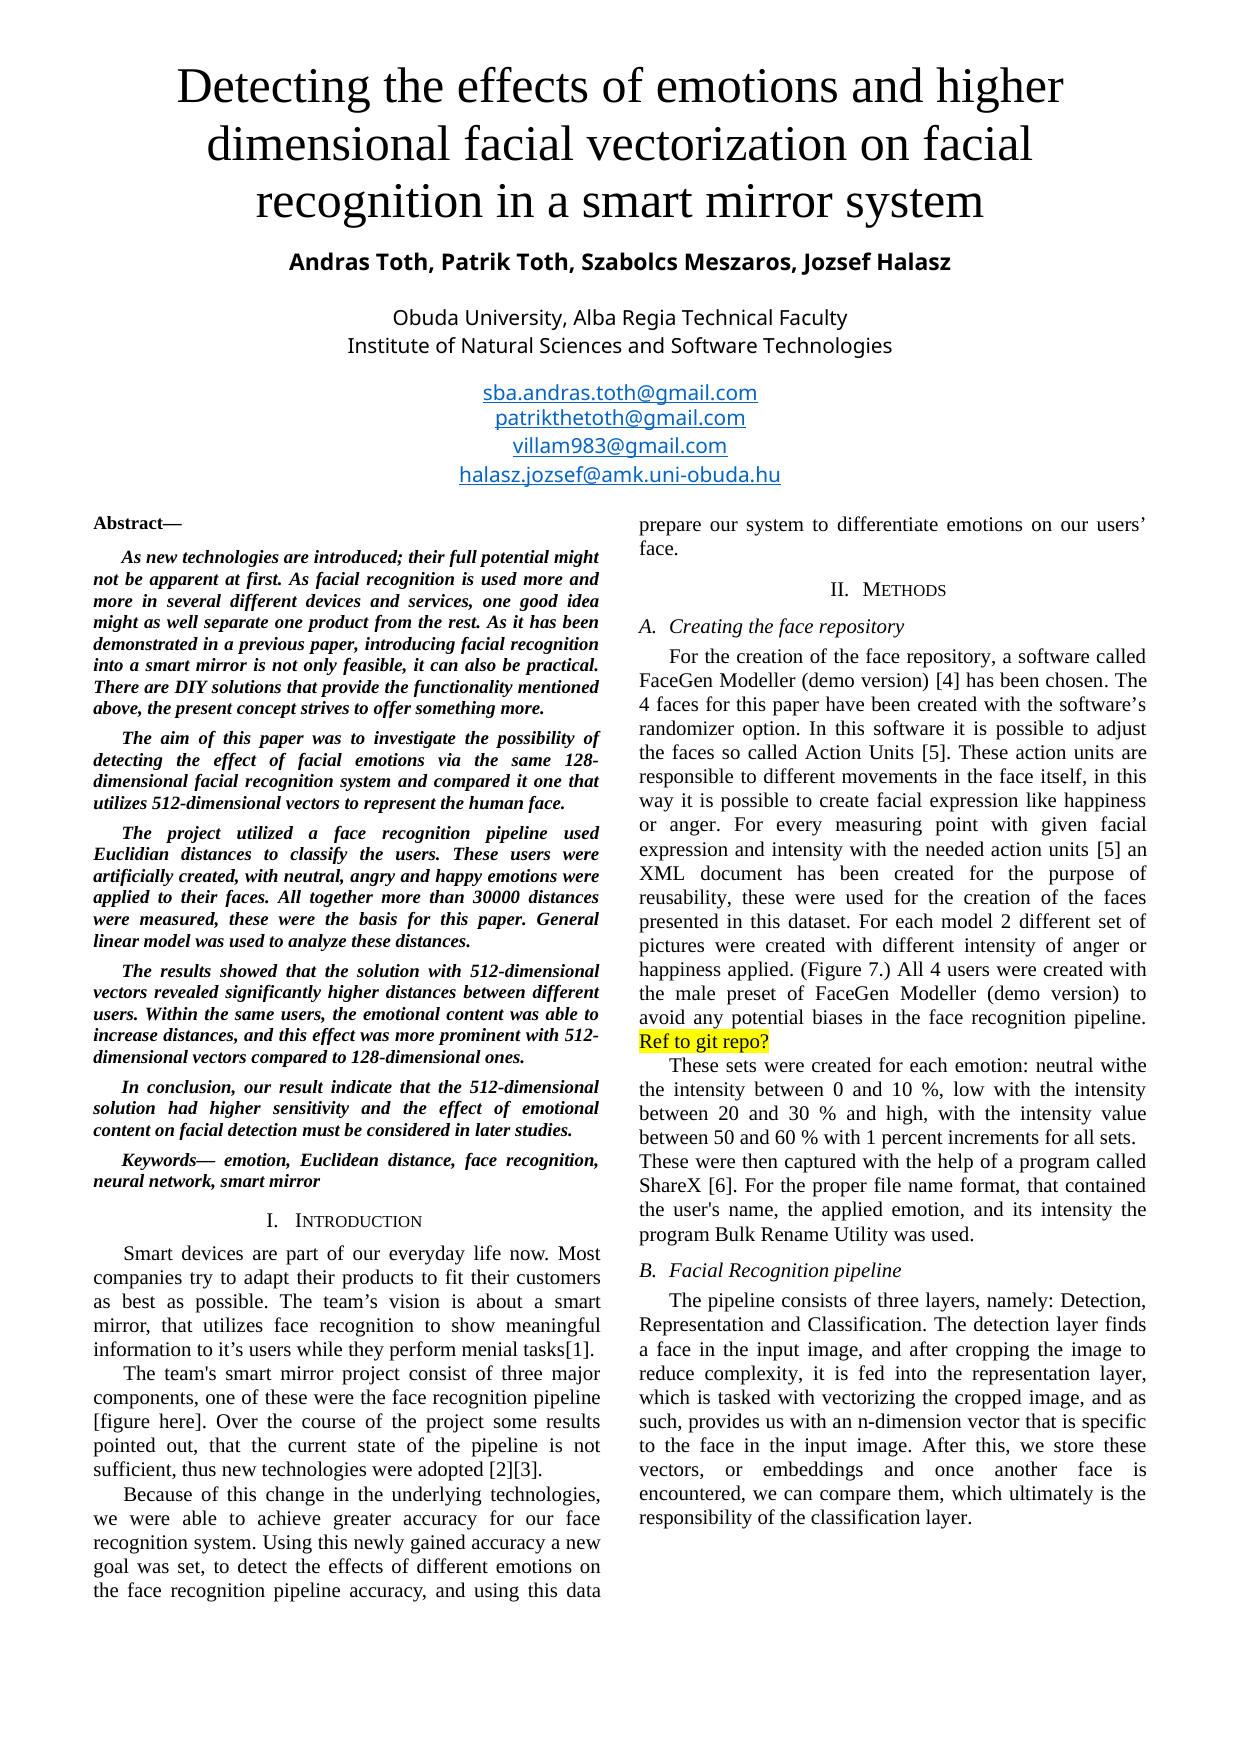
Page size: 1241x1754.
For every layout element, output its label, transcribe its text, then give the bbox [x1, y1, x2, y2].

text Smart devices are part of our everyday life now. Most companies try to adapt their products to fit their customers as best as possible. The team’s vision is about a smart mirror, that utilizes face recognition to show meaningful information to it’s users while they perform menial tasks[1]. [93, 1241, 601, 1361]
text Andras Toth, Patrik Toth, Szabolcs Meszaros, Jozsef Halasz [93, 258, 805, 273]
text The pipeline consists of three layers, namely: Detection, Representation and Classification. The detection layer finds a face in the input image, and after cropping the image to reduce complexity, it is fed into the representation layer, which is tasked with vectorizing the cropped image, and as such, provides us with an n-dimension vector that is specific to the face in the input image. After this, we store these vectors, or embeddings and once another face is encountered, we can compare them, which ultimately is the responsibility of the classification layer. [639, 1288, 1147, 1529]
text Obuda University, Alba Regia Technical Faculty Institute of Natural Sciences and Software Technologies [93, 303, 1147, 359]
text patrikthetoth@gmail.com [93, 403, 1147, 431]
text The aim of this paper was to investigate the possibility of detecting the effect of facial emotions via the same 128-dimensional facial recognition system and compared it one that utilizes 512-dimensional vectors to represent the human face. [93, 727, 601, 813]
text Andras Toth, Patrik Toth, Szabolcs Meszaros, Jozsef Halasz [808, 258, 1147, 273]
subtitle Methods [639, 577, 1147, 601]
text As new technologies are introduced; their full potential might not be apparent at first. As facial recognition is used more and more in several different devices and services, one good idea might as well separate one product from the rest. As it has been demonstrated in a previous paper, introducing facial recognition into a smart mirror is not only feasible, it can also be practical. There are DIY solutions that provide the functionality mentioned above, the present concept strives to offer something more. [93, 546, 601, 719]
text The results showed that the solution with 512-dimensional vectors revealed significantly higher distances between different users. Within the same users, the emotional content was able to increase distances, and this effect was more prominent with 512-dimensional vectors compared to 128-dimensional ones. [93, 959, 601, 1067]
text sba.andras.toth@gmail.com [666, 389, 1147, 403]
text In conclusion, our result indicate that the 512-dimensional solution had higher sensitivity and the effect of emotional content on facial detection must be considered in later studies. [93, 1076, 601, 1140]
text These sets were created for each emotion: neutral withe the intensity between 0 and 10 %, low with the intensity between 20 and 30 % and high, with the intensity value between 50 and 60 % with 1 percent increments for all sets. [639, 1053, 1147, 1149]
text Abstract— [93, 512, 601, 534]
text villam983@gmail.com [93, 431, 1147, 460]
subtitle Creating the face repository [639, 614, 1147, 638]
title Detecting the effects of emotions and higher dimensional facial vectorization on facial recognition in a smart mirror system [93, 56, 1147, 229]
text Because of this change in the underlying technologies, we were able to achieve greater accuracy for our face recognition system. Using this newly gained accuracy a new goal was set, to detect the effects of different emotions on the face recognition pipeline accuracy, and using this data prepare our system to differentiate emotions on our users’ face. [93, 1481, 601, 1602]
text sba.andras.toth@gmail.com [93, 389, 642, 403]
text The project utilized a face recognition pipeline used Euclidian distances to classify the users. These users were artificially created, with neutral, angry and happy emotions were applied to their faces. All together more than 30000 distances were measured, these were the basis for this paper. General linear model was used to analyze these distances. [93, 822, 601, 951]
subtitle Introduction [93, 1208, 601, 1232]
text halasz.jozsef@amk.uni-obuda.hu [93, 460, 1147, 488]
text Keywords— emotion, Euclidean distance, face recognition, neural network, smart mirror [93, 1149, 601, 1192]
text For the creation of the face repository, a software called FaceGen Modeller (demo version) [4] has been chosen. The 4 faces for this paper have been created with the software’s randomizer option. In this software it is possible to adjust the faces so called Action Units [5]. These action units are responsible to different movements in the face itself, in this way it is possible to create facial expression like happiness or anger. For every measuring point with given facial expression and intensity with the needed action units [5] an XML document has been created for the purpose of reusability, these were used for the creation of the faces presented in this dataset. For each model 2 different set of pictures were created with different intensity of anger or happiness applied. (Figure 7.) All 4 users were created with the male preset of FaceGen Modeller (demo version) to avoid any potential biases in the face recognition pipeline. Ref to git repo? [639, 644, 1147, 1053]
text These were then captured with the help of a program called ShareX [6]. For the proper file name format, that contained the user's name, the applied emotion, and its intensity the program Bulk Rename Utility was used. [639, 1149, 1147, 1246]
text The team's smart mirror project consist of three major components, one of these were the face recognition pipeline [figure here]. Over the course of the project some results pointed out, that the current state of the pipeline is not sufficient, thus new technologies were adopted [2][3]. [93, 1361, 601, 1481]
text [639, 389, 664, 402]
subtitle Facial Recognition pipeline [639, 1258, 1147, 1282]
text Because of this change in the underlying technologies, we were able to achieve greater accuracy for our face recognition system. Using this newly gained accuracy a new goal was set, to detect the effects of different emotions on the face recognition pipeline accuracy, and using this data prepare our system to differentiate emotions on our users’ face. [639, 512, 1147, 560]
